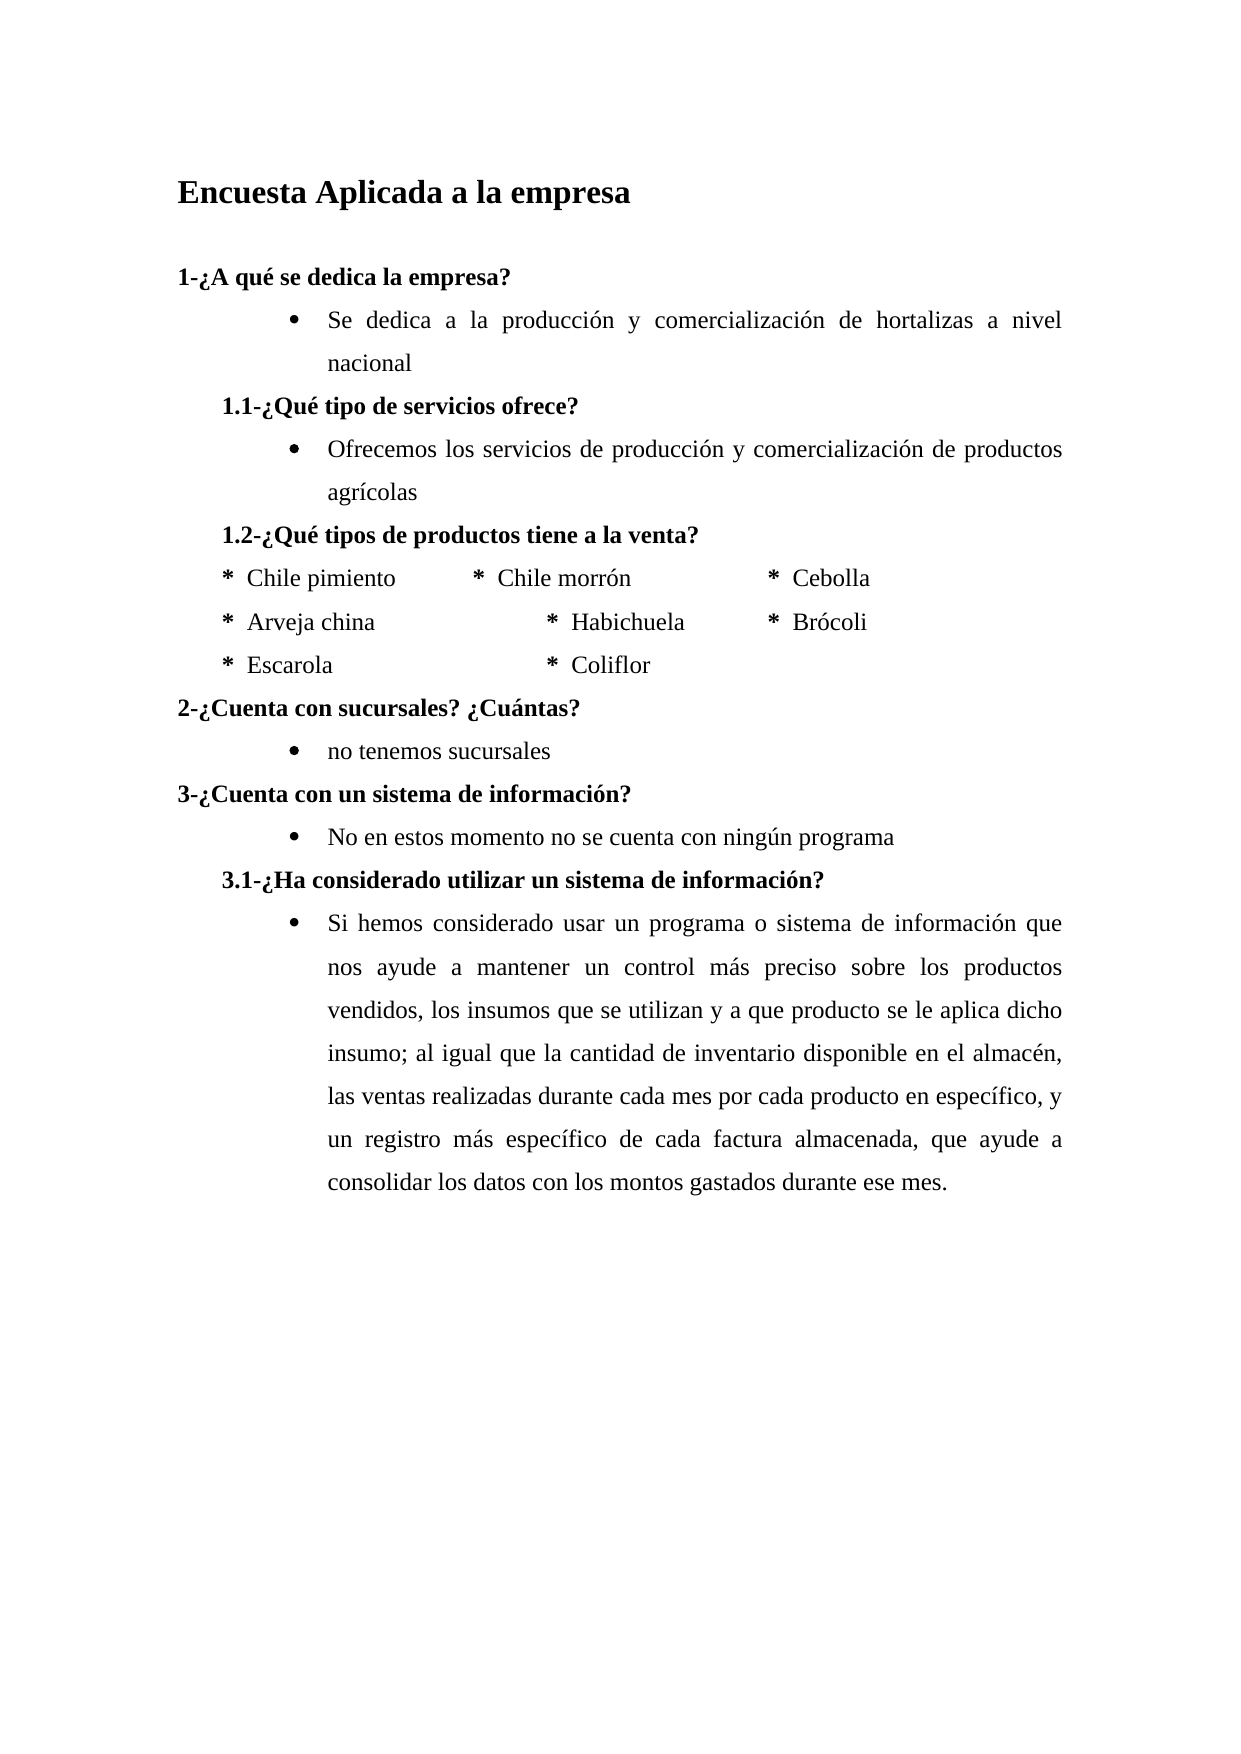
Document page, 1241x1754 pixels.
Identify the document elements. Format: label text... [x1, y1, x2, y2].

list Se dedica a la producción y comercialización de hortalizas a nivel nacional [290, 305, 1063, 377]
list no tenemos sucursales [290, 736, 1063, 765]
list 3.1-¿Ha considerado utilizar un sistema de información? [177, 865, 1063, 894]
list * Arveja china * Habichuela * Brócoli [222, 607, 1063, 635]
list No en estos momento no se cuenta con ningún programa [290, 822, 1063, 851]
list 2-¿Cuenta con sucursales? ¿Cuántas? [177, 693, 1063, 722]
list Ofrecemos los servicios de producción y comercialización de productos agrícolas [290, 434, 1063, 506]
list 1-¿A qué se dedica la empresa? [177, 262, 1063, 290]
list * Chile pimiento * Chile morrón * Cebolla [222, 563, 1063, 592]
list * Escarola * Coliflor [177, 650, 1063, 678]
list 3-¿Cuenta con un sistema de información? [177, 779, 1063, 808]
list 1.1-¿Qué tipo de servicios ofrece? [177, 391, 1063, 420]
list 1.2-¿Qué tipos de productos tiene a la venta? [177, 520, 1063, 549]
list Si hemos considerado usar un programa o sistema de información que nos ayude a mantener un control más preciso sobre los productos vendidos, los insumos que se utilizan y a que producto se le aplica dicho insumo; al igual que la cantidad de inventario disponible en el almacén, las ventas realizadas durante cada mes por cada producto en específico, y un registro más específico de cada factura almacenada, que ayude a consolidar los datos con los montos gastados durante ese mes. [290, 908, 1063, 1196]
subtitle Encuesta Aplicada a la empresa [177, 173, 1063, 211]
